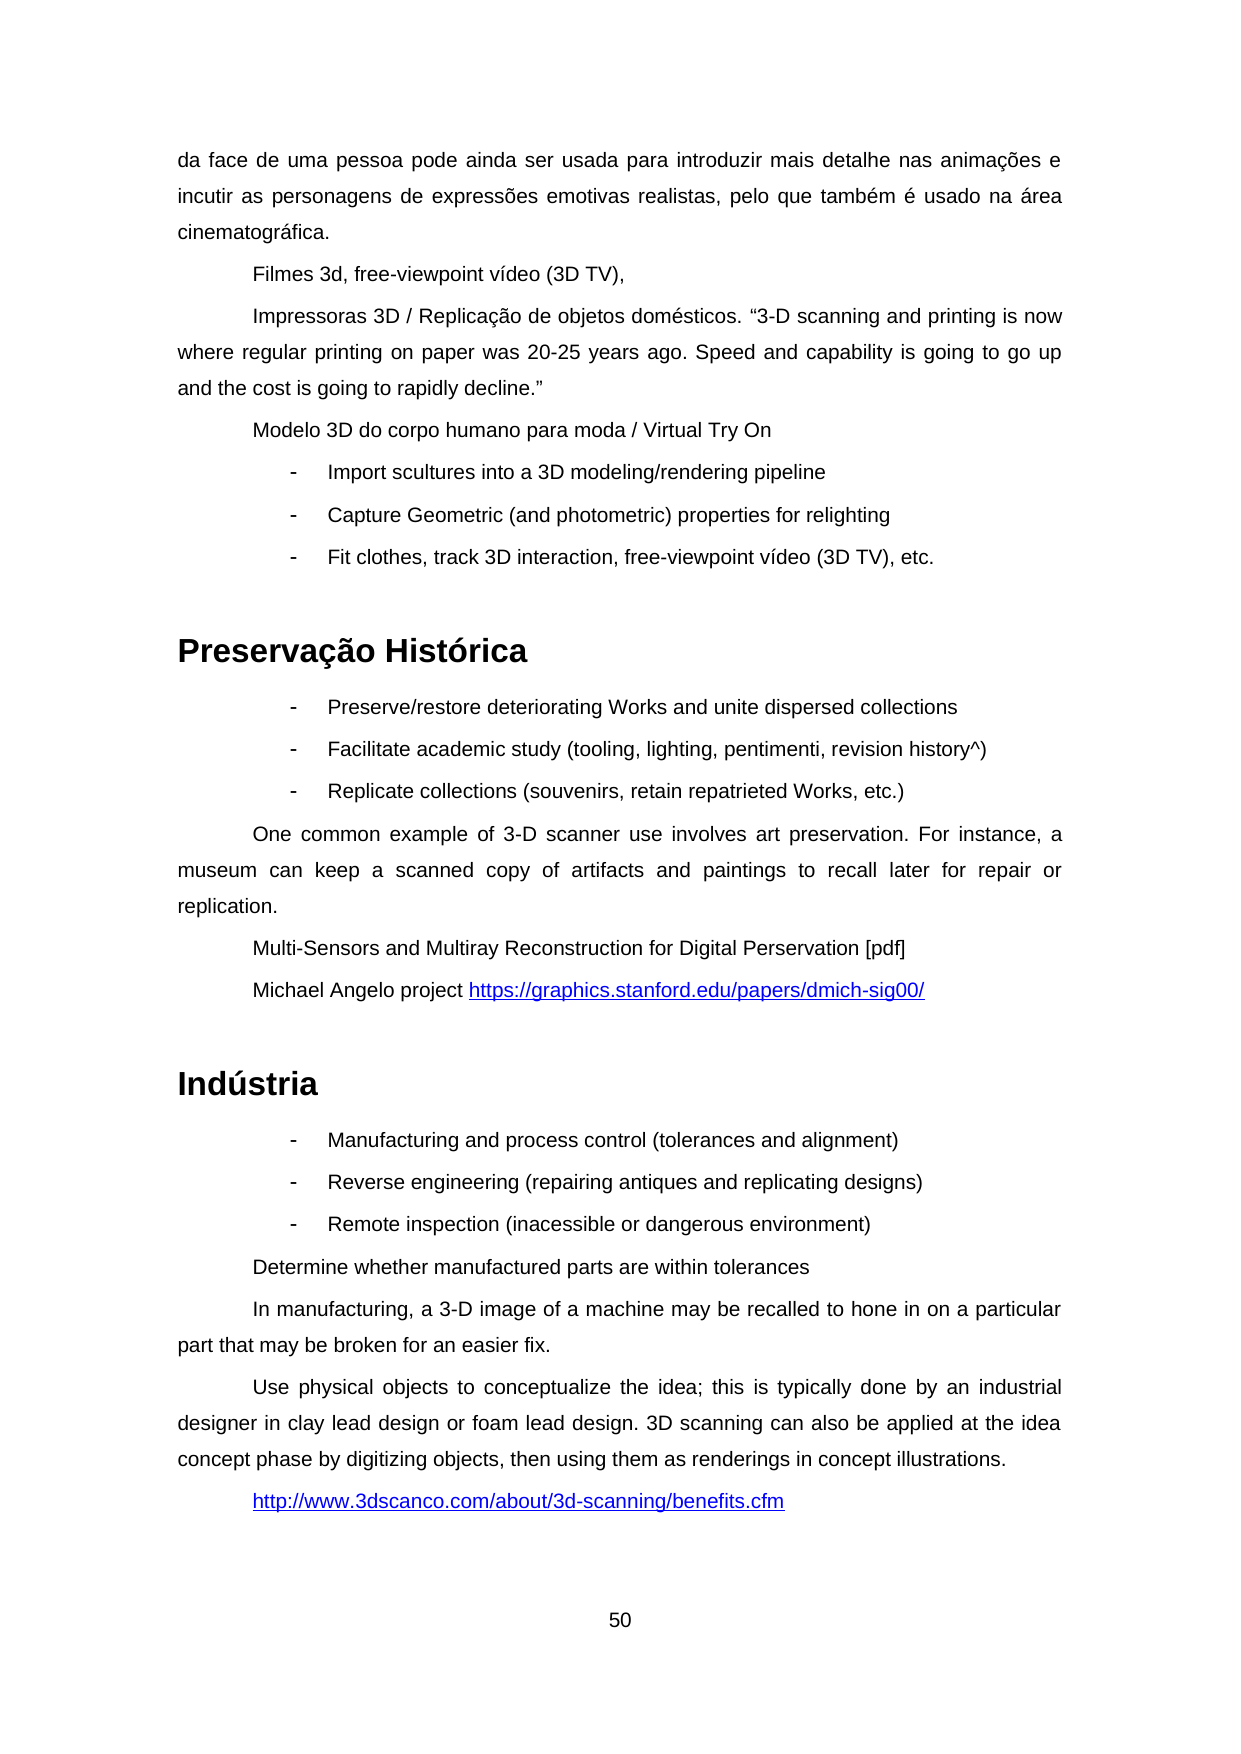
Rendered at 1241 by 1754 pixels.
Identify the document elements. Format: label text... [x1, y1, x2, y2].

text Preservação Histórica [177, 631, 1063, 669]
text One common example of 3-D scanner use involves art preservation. For instance, a museum can keep a scanned copy of artifacts and paintings to recall later for repair or replication. [177, 822, 1063, 917]
text Filmes 3d, free-viewpoint vídeo (3D TV), [177, 262, 1063, 286]
text Determine whether manufactured parts are within tolerances [177, 1254, 1063, 1278]
text Multi-Sensors and Multiray Reconstruction for Digital Perservation [pdf] [177, 936, 1063, 959]
text Use physical objects to conceptualize the idea; this is typically done by an industrial designer in clay lead design or foam lead design. 3D scanning can also be applied at the idea concept phase by digitizing objects, then using them as renderings in concept illustrations. [177, 1375, 1063, 1471]
list Facilitate academic study (tooling, lighting, pentimenti, revision history^) [290, 737, 1063, 761]
text Modelo 3D do corpo humano para moda / Virtual Try On [177, 418, 1063, 442]
text In manufacturing, a 3-D image of a machine may be recalled to hone in on a particular part that may be broken for an easier fix. [177, 1297, 1063, 1357]
list Manufacturing and process control (tolerances and alignment) [290, 1128, 1063, 1152]
list Remote inspection (inacessible or dangerous environment) [290, 1212, 1063, 1236]
list Replicate collections (souvenirs, retain repatrieted Works, etc.) [290, 779, 1063, 803]
list Capture Geometric (and photometric) properties for relighting [290, 502, 1063, 527]
text http://www.3dscanco.com/about/3d-scanning/benefits.cfm [177, 1489, 1063, 1513]
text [177, 148, 1063, 243]
list Fit clothes, track 3D interaction, free-viewpoint vídeo (3D TV), etc. [290, 545, 1063, 569]
list Reverse engineering (repairing antiques and replicating designs) [290, 1170, 1063, 1194]
list Import scultures into a 3D modeling/rendering pipeline [290, 460, 1063, 484]
text Michael Angelo project https://graphics.stanford.edu/papers/dmich-sig00/ [177, 978, 1063, 1002]
text Impressoras 3D / Replicação de objetos domésticos. “3-D scanning and printing is now where regular printing on paper was 20-25 years ago. Speed and capability is going to go up and the cost is going to rapidly decline.” [177, 304, 1063, 400]
list Preserve/restore deteriorating Works and unite dispersed collections [290, 695, 1063, 719]
text Indústria [177, 1064, 1063, 1102]
